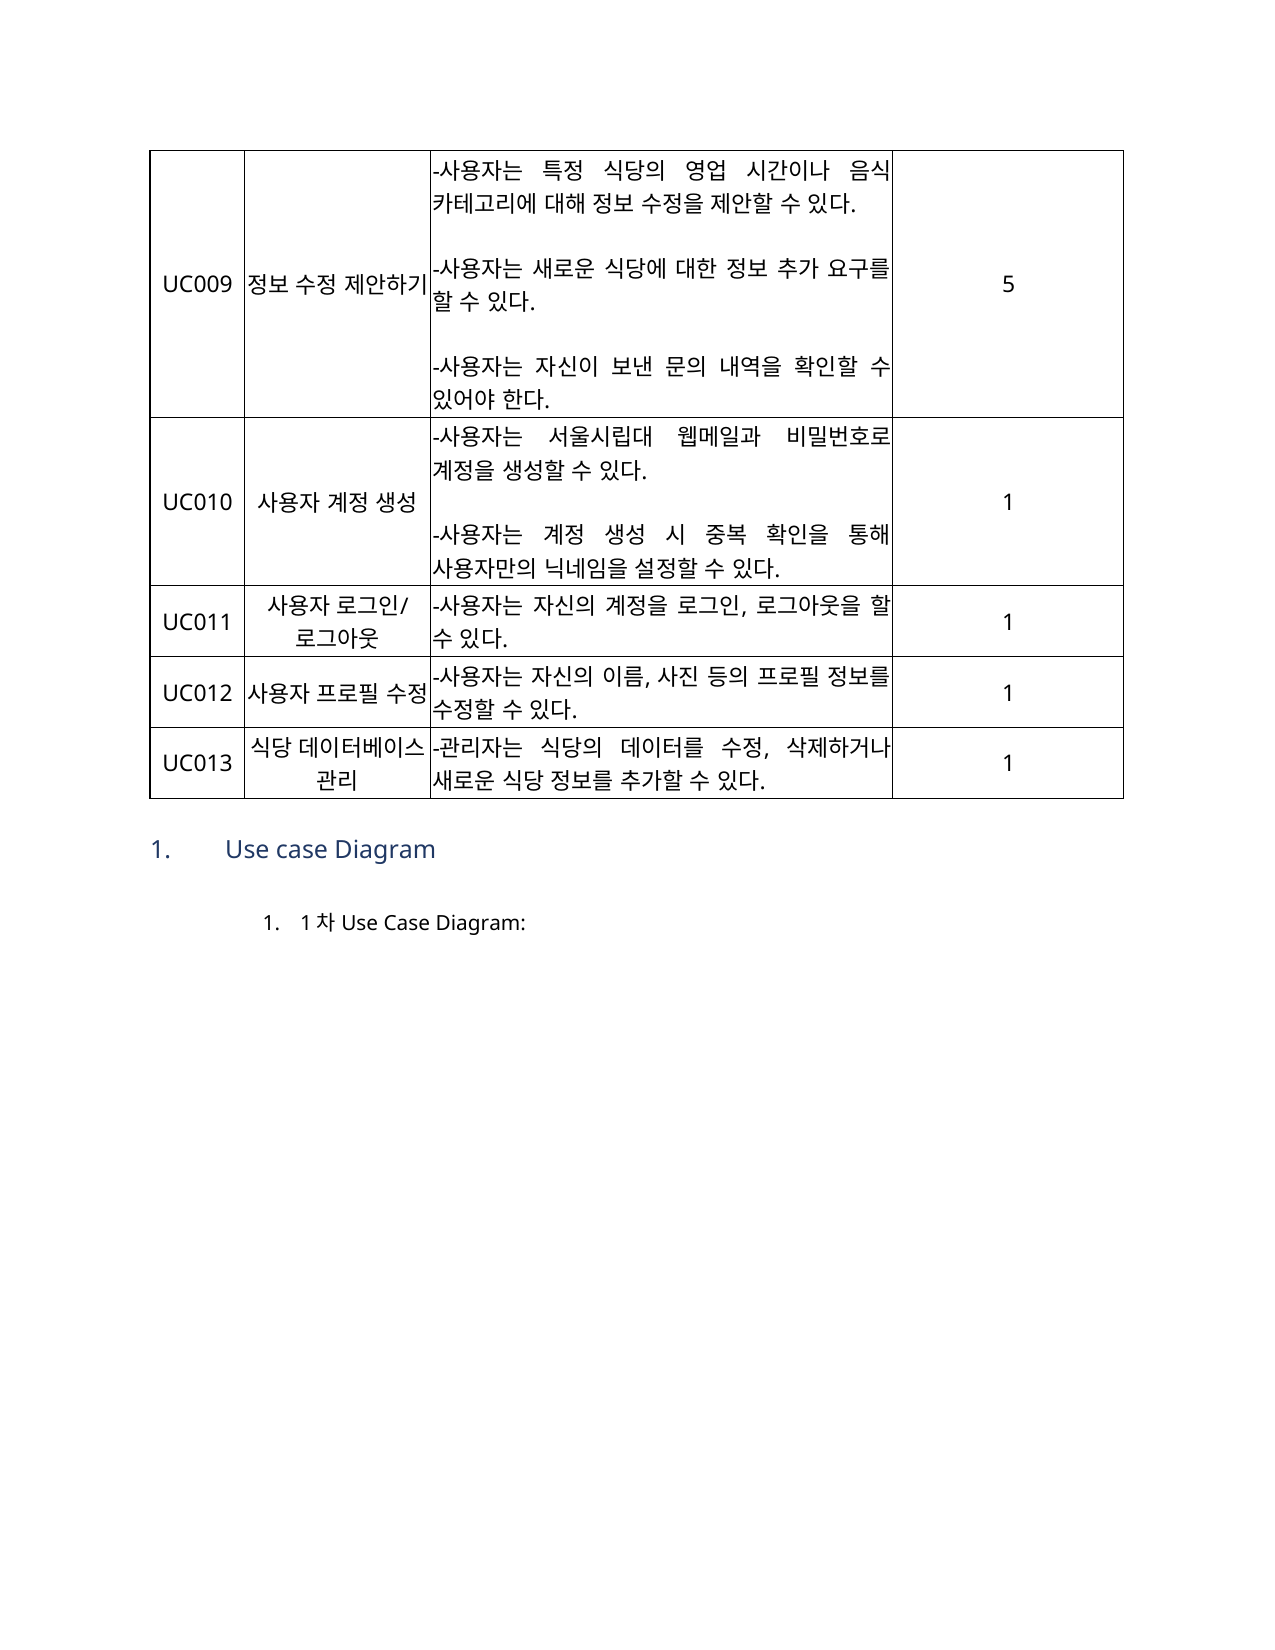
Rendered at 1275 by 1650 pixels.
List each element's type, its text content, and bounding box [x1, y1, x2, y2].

table_cell UC011 [151, 586, 244, 656]
table_cell 정보 수정 제안하기 [245, 151, 430, 417]
table_cell 사용자 계정 생성 [245, 418, 430, 585]
table_cell UC013 [151, 728, 244, 798]
table_cell 식당 데이터베이스 관리 [245, 728, 430, 798]
table_cell -사용자는 자신의 이름, 사진 등의 프로필 정보를 수정할 수 있다. [431, 657, 892, 727]
table_cell -관리자는 식당의 데이터를 수정, 삭제하거나 새로운 식당 정보를 추가할 수 있다. [431, 728, 892, 798]
table_cell 5 [893, 151, 1123, 417]
table_cell -사용자는 서울시립대 웹메일과 비밀번호로 계정을 생성할 수 있다. -사용자는 계정 생성 시 중복 확인을 통해 사용자만의 닉네임을 설정할 수 있다. [431, 418, 892, 585]
table_cell 1 [893, 586, 1123, 656]
table_cell 1 [893, 728, 1123, 798]
table_cell UC009 [151, 151, 244, 417]
list 1차 Use Case Diagram: [262, 907, 1125, 937]
table_cell UC012 [151, 657, 244, 727]
table_cell UC010 [151, 418, 244, 585]
table_cell 사용자 프로필 수정 [245, 657, 430, 727]
table_cell 1 [893, 657, 1123, 727]
table_cell 사용자 로그인/로그아웃 [245, 586, 430, 656]
table_cell -사용자는 특정 식당의 영업 시간이나 음식 카테고리에 대해 정보 수정을 제안할 수 있다. -사용자는 새로운 식당에 대한 정보 추가 요구를 할 수 있다. -사용자는 자신이 보낸 문의 내역을 확인할 수 있어야 한다. [431, 151, 892, 417]
subtitle Use case Diagram [150, 832, 1125, 866]
table_cell 1 [893, 418, 1123, 585]
table_cell -사용자는 자신의 계정을 로그인, 로그아웃을 할 수 있다. [431, 586, 892, 656]
